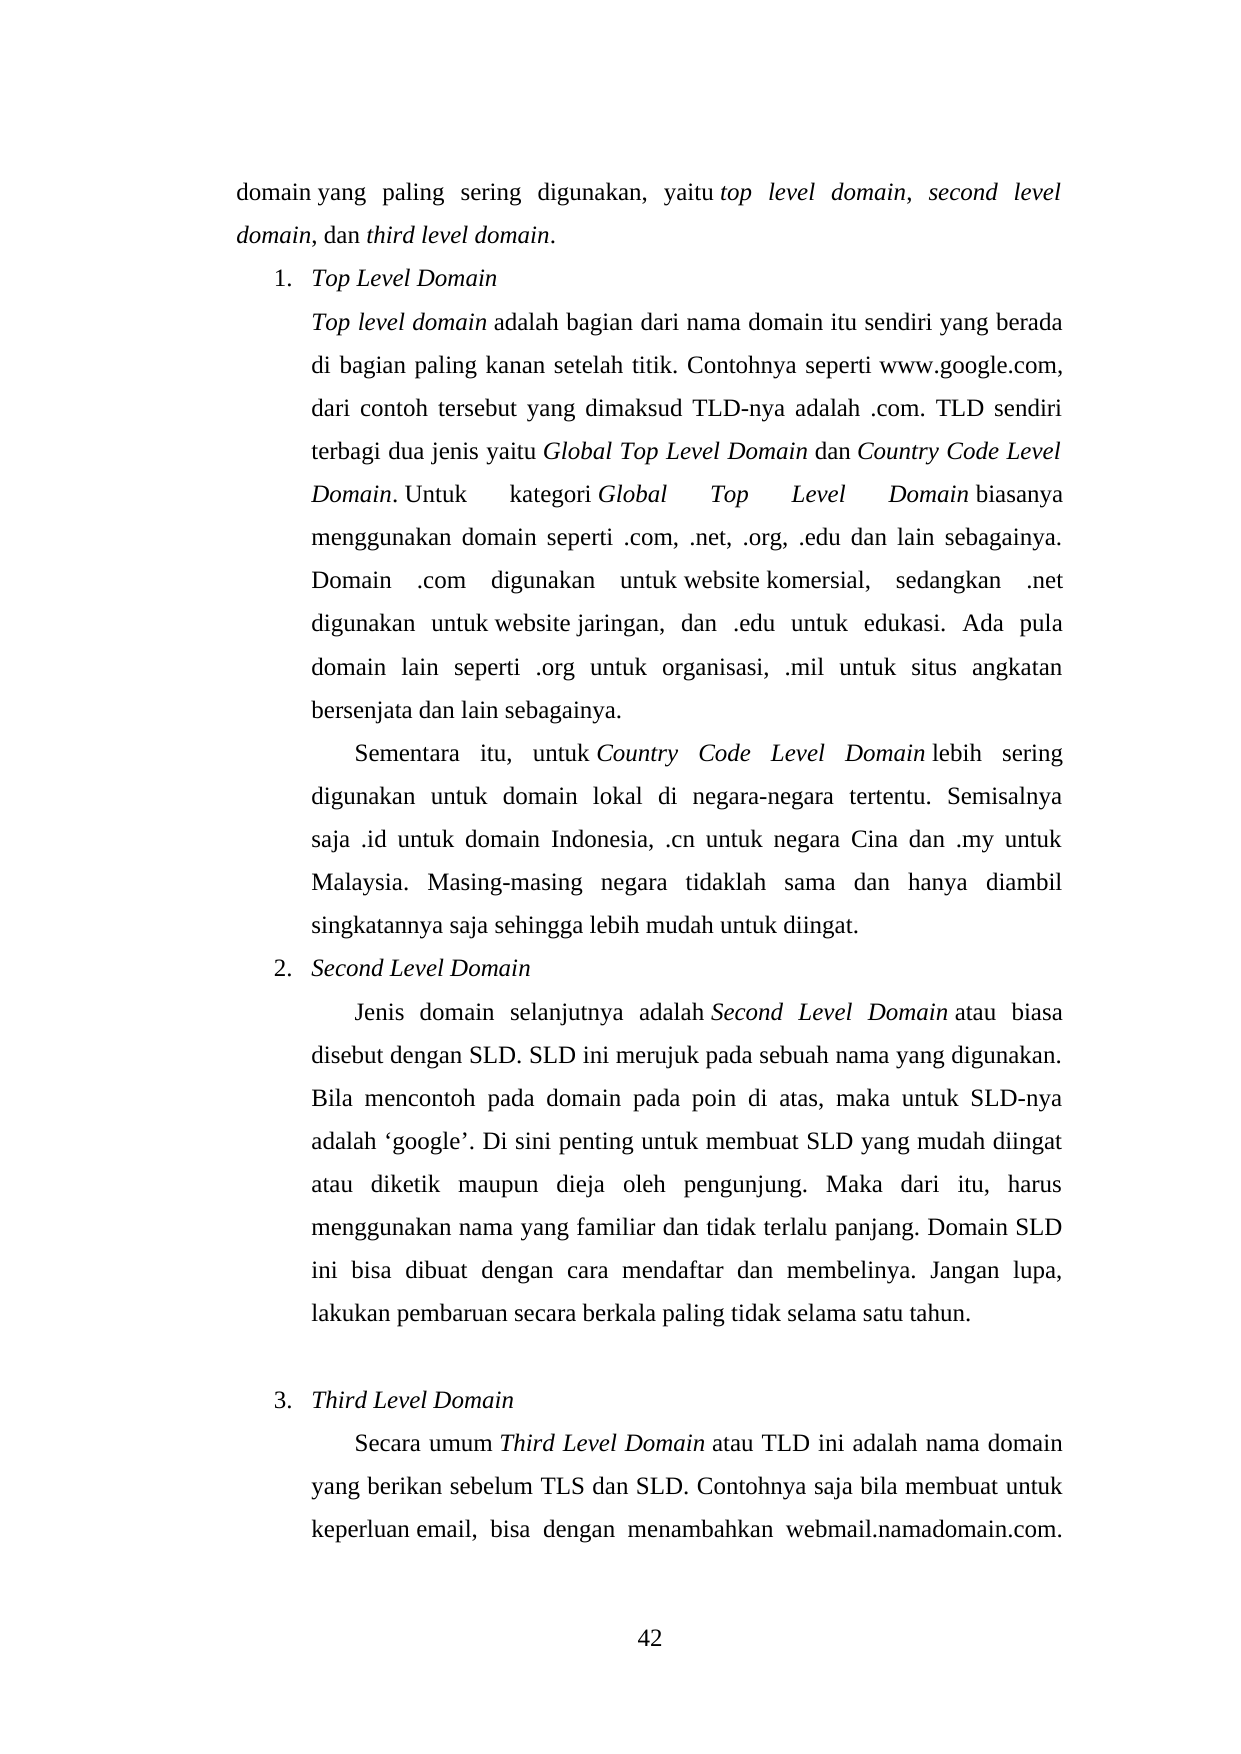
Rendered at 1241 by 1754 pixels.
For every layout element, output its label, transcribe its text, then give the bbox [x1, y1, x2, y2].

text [236, 177, 1063, 249]
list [311, 1428, 1063, 1543]
list Jenis domain selanjutnya adalah Second Level Domain atau biasa disebut dengan SLD. SLD ini merujuk pada sebuah nama yang digunakan. Bila mencontoh pada domain pada poin di atas, maka untuk SLD-nya adalah ‘google’. Di sini penting untuk membuat SLD yang mudah diingat atau diketik maupun dieja oleh pengunjung. Maka dari itu, harus menggunakan nama yang familiar dan tidak terlalu panjang. Domain SLD ini bisa dibuat dengan cara mendaftar dan membelinya. Jangan lupa, lakukan pembaruan secara berkala paling tidak selama satu tahun. [311, 997, 1063, 1327]
list Sementara itu, untuk Country Code Level Domain lebih sering digunakan untuk domain lokal di negara-negara tertentu. Semisalnya saja .id untuk domain Indonesia, .cn untuk negara Cina dan .my untuk Malaysia. Masing-masing negara tidaklah sama dan hanya diambil singkatannya saja sehingga lebih mudah untuk diingat. [311, 738, 1063, 939]
list Top Level Domain [274, 263, 1063, 292]
list Top level domain adalah bagian dari nama domain itu sendiri yang berada di bagian paling kanan setelah titik. Contohnya seperti www.google.com, dari contoh tersebut yang dimaksud TLD-nya adalah .com. TLD sendiri terbagi dua jenis yaitu Global Top Level Domain dan Country Code Level Domain. Untuk kategori Global Top Level Domain biasanya menggunakan domain seperti .com, .net, .org, .edu dan lain sebagainya. Domain .com digunakan untuk website komersial, sedangkan .net digunakan untuk website jaringan, dan .edu untuk edukasi. Ada pula domain lain seperti .org untuk organisasi, .mil untuk situs angkatan bersenjata dan lain sebagainya. [311, 307, 1063, 723]
list Third Level Domain [274, 1385, 1063, 1413]
list Second Level Domain [274, 953, 1063, 982]
